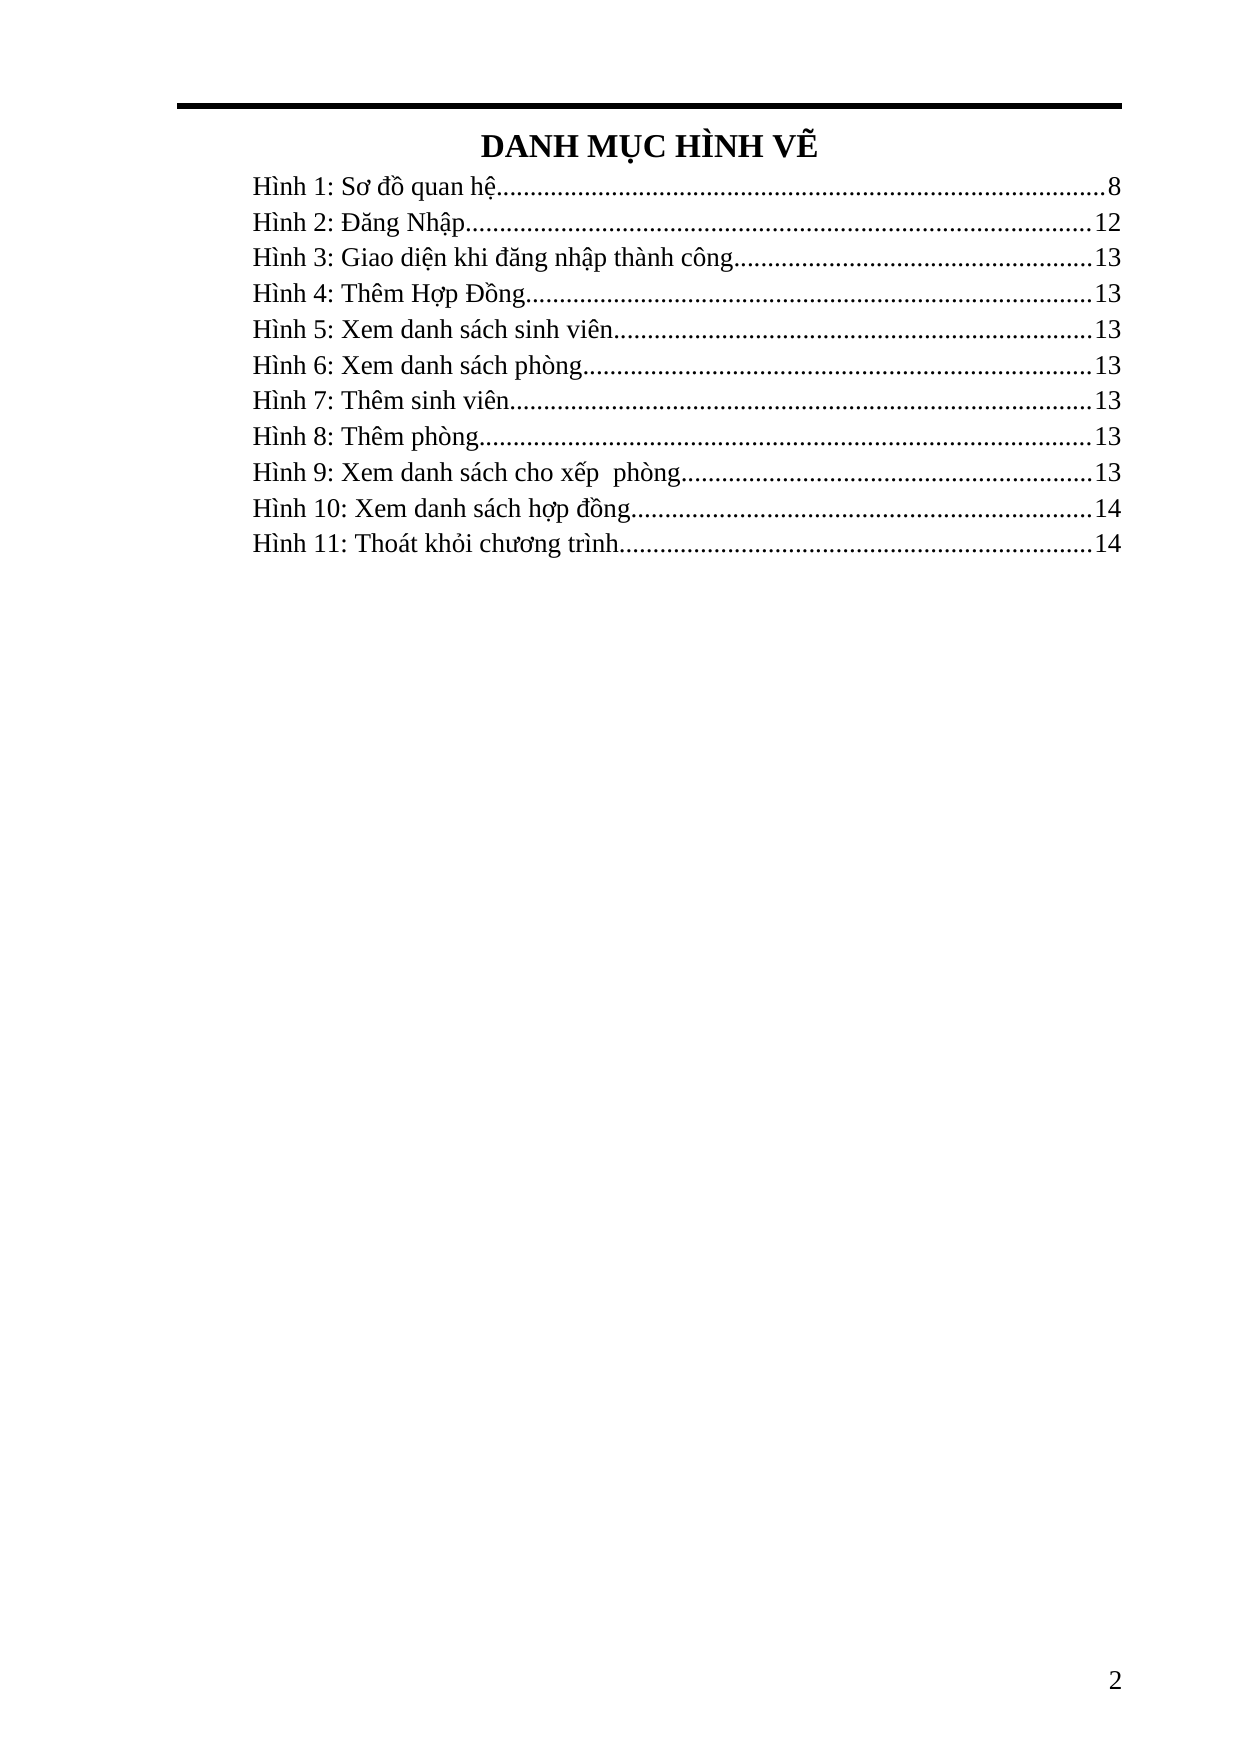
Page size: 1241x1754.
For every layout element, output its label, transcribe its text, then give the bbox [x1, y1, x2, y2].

text Hình 5: Xem danh sách sinh viên 13 [177, 313, 1122, 344]
title DANH MỤC HÌNH VẼ [177, 126, 1122, 164]
text Hình 3: Giao diện khi đăng nhập thành công 13 [177, 242, 1122, 273]
text Hình 7: Thêm sinh viên 13 [177, 384, 1122, 416]
text Hình 2: Đăng Nhập 12 [177, 206, 1122, 237]
text Hình 6: Xem danh sách phòng 13 [177, 349, 1122, 380]
text Hình 8: Thêm phòng 13 [177, 420, 1122, 451]
text Hình 1: Sơ đồ quan hệ 8 [177, 170, 1122, 201]
text Hình 9: Xem danh sách cho xếp phòng 13 [177, 456, 1122, 487]
text Hình 4: Thêm Hợp Đồng 13 [177, 277, 1122, 308]
text Hình 11: Thoát khỏi chương trình 14 [177, 527, 1122, 558]
text Hình 10: Xem danh sách hợp đồng 14 [177, 492, 1122, 523]
